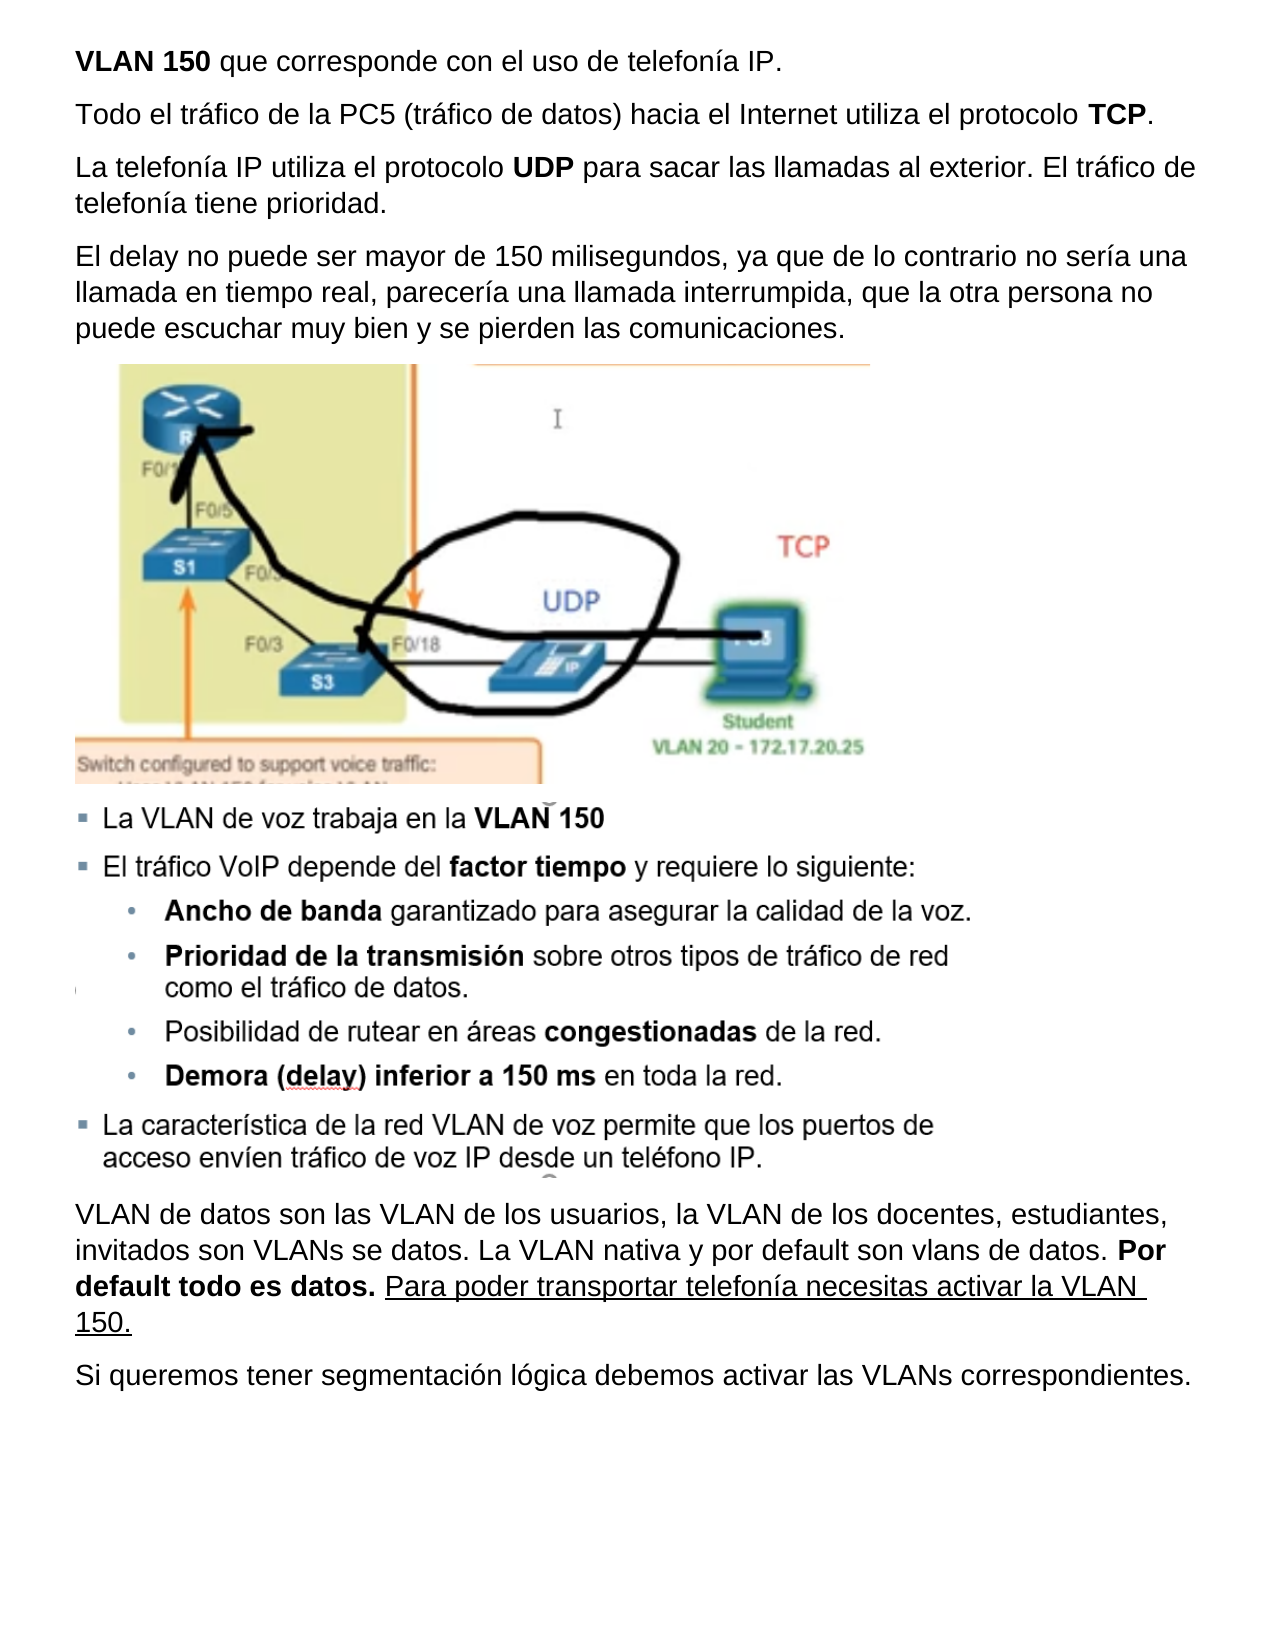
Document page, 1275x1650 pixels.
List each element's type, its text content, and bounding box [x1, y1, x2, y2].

text El delay no puede ser mayor de 150 milisegundos, ya que de lo contrario no sería una llamada en tiempo real, parecería una llamada interrumpida, que la otra persona no puede escuchar muy bien y se pierden las comunicaciones. [75, 239, 1200, 345]
text Todo el tráfico de la PC5 (tráfico de datos) hacia el Internet utiliza el protocolo TCP. [75, 97, 1200, 131]
text VLAN 150 que corresponde con el uso de telefonía IP. [75, 44, 1200, 78]
text La telefonía IP utiliza el protocolo UDP para sacar las llamadas al exterior. El tráfico de telefonía tiene prioridad. [75, 150, 1200, 220]
picture [75, 364, 871, 784]
picture [75, 802, 976, 1178]
text Si queremos tener segmentación lógica debemos activar las VLANs correspondientes. [75, 1358, 1200, 1392]
text VLAN de datos son las VLAN de los usuarios, la VLAN de los docentes, estudiantes, invitados son VLANs se datos. La VLAN nativa y por default son vlans de datos. Por default todo es datos. Para poder transportar telefonía necesitas activar la VLAN 150. [75, 1197, 1200, 1339]
